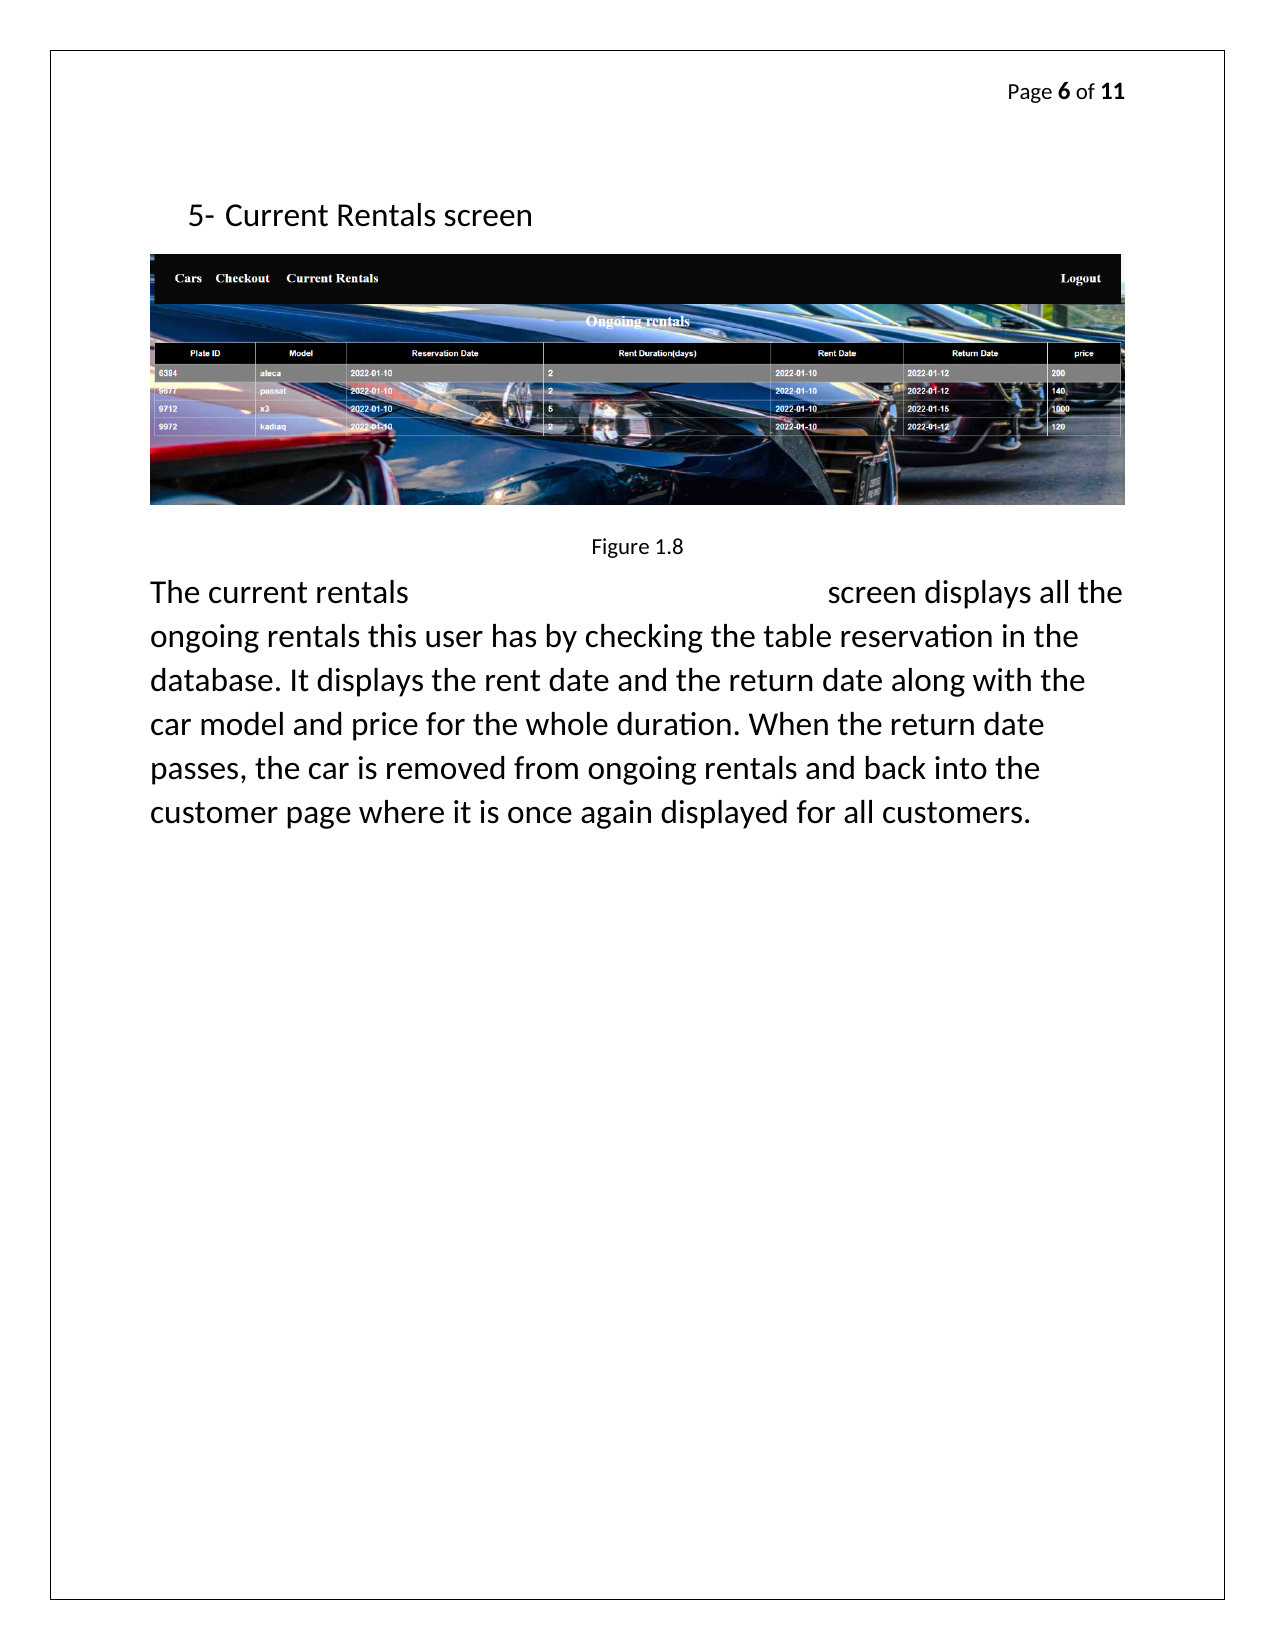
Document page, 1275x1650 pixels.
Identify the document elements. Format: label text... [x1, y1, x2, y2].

list Current Rentals screen [187, 194, 1125, 235]
picture [150, 254, 1125, 505]
text The current rentals screen displays all the ongoing rentals this user has by checking the table reservation in the database. It displays the rent date and the return date along with the car model and price for the whole duration. When the return date passes, the car is removed from ongoing rentals and back into the customer page where it is once again displayed for all customers. [150, 571, 1125, 831]
